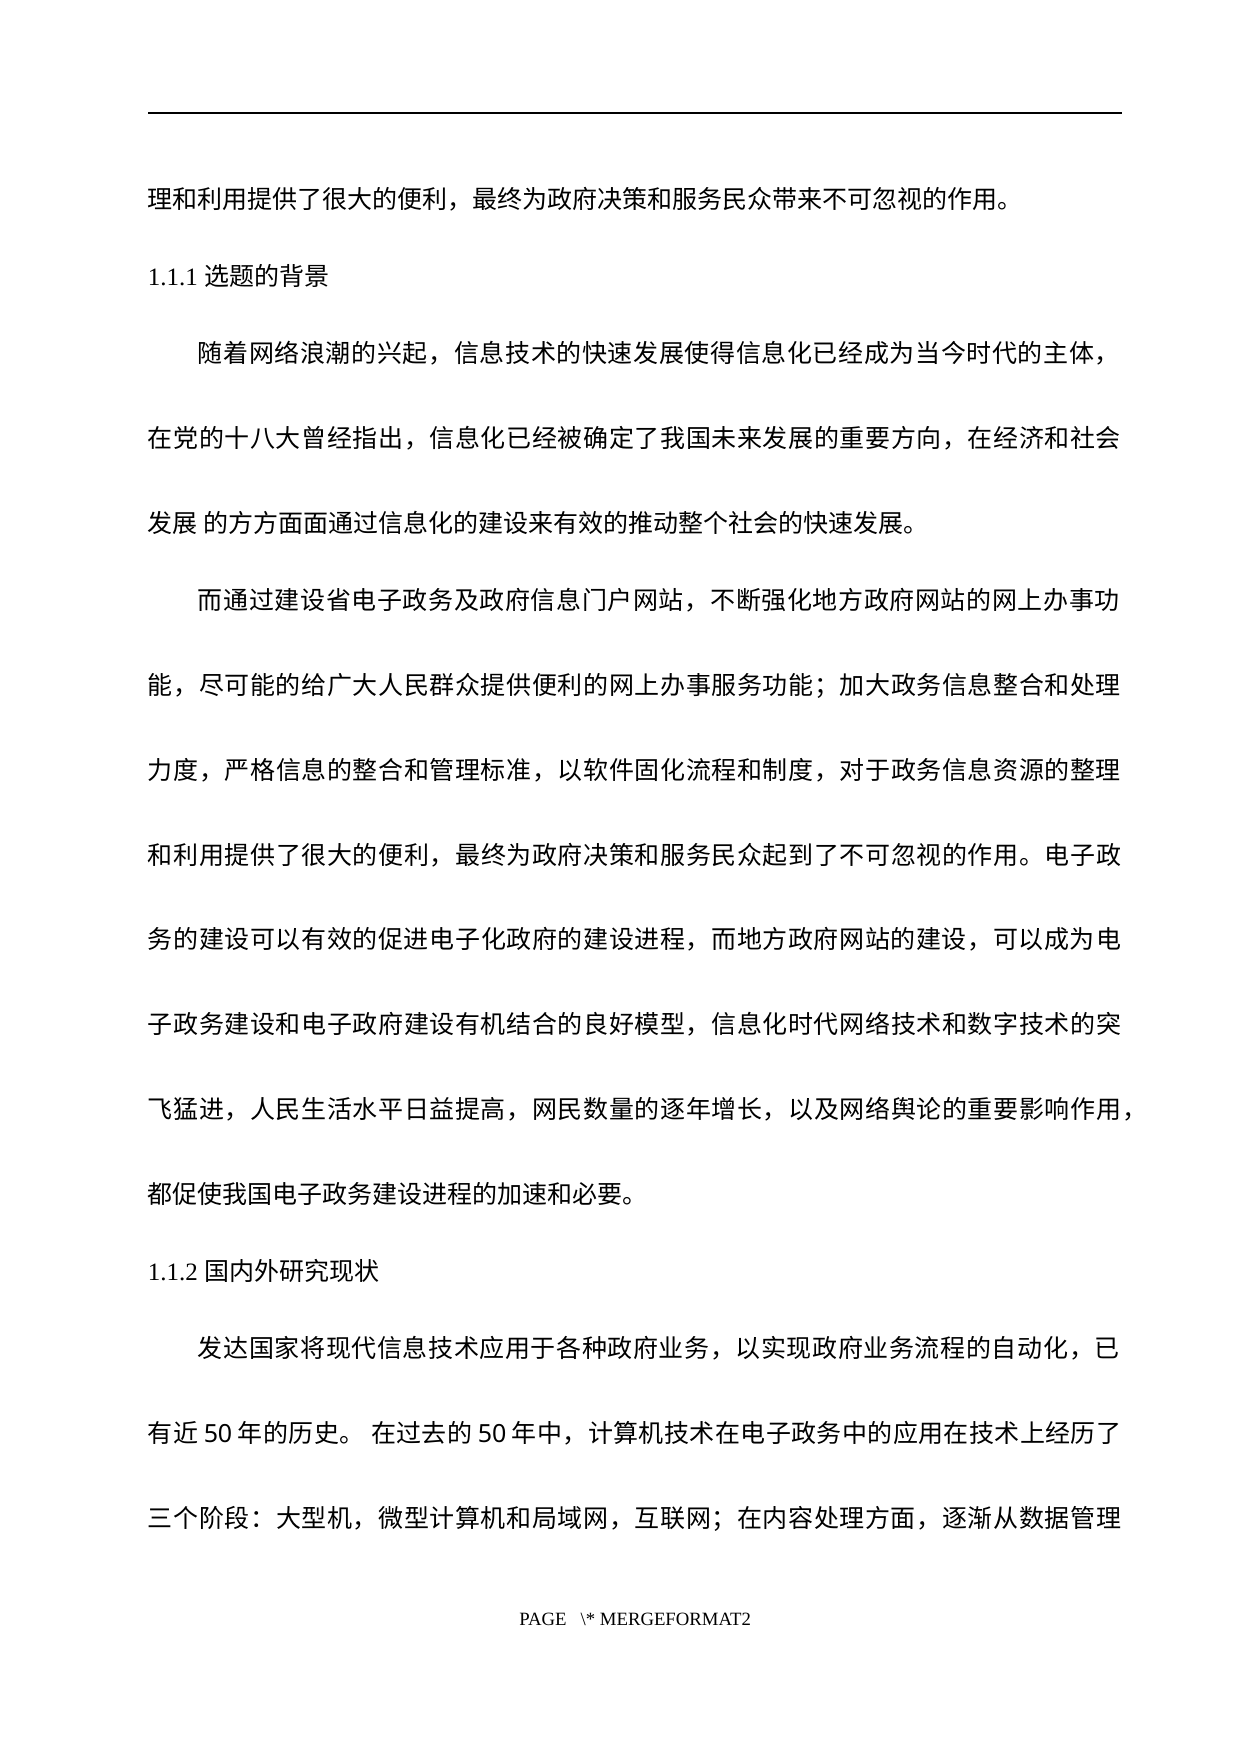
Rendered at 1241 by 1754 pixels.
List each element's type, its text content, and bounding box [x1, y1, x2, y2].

subtitle 1.1.2 国内外研究现状 [148, 1236, 1122, 1304]
text 随着网络浪潮的兴起，信息技术的快速发展使得信息化已经成为当今时代的主体，在党的十八大曾经指出，信息化已经被确定了我国未来发展的重要方向，在经济和社会发展 的方方面面通过信息化的建设来有效的推动整个社会的快速发展。 [148, 318, 1122, 556]
text 而通过建设省电子政务及政府信息门户网站，不断强化地方政府网站的网上办事功能，尽可能的给广大人民群众提供便利的网上办事服务功能；加大政务信息整合和处理力度，严格信息的整合和管理标准，以软件固化流程和制度，对于政务信息资源的整理和利用提供了很大的便利，最终为政府决策和服务民众起到了不可忽视的作用。电子政务的建设可以有效的促进电子化政府的建设进程，而地方政府网站的建设，可以成为电子政务建设和电子政府建设有机结合的良好模型，信息化时代网络技术和数字技术的突飞猛进，人民生活水平日益提高，网民数量的逐年增长，以及网络舆论的重要影响作用，都促使我国电子政务建设进程的加速和必要。 [148, 564, 1122, 1227]
subtitle 1.1.1 选题的背景 [148, 241, 1122, 309]
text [148, 1313, 1122, 1551]
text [148, 164, 1122, 232]
